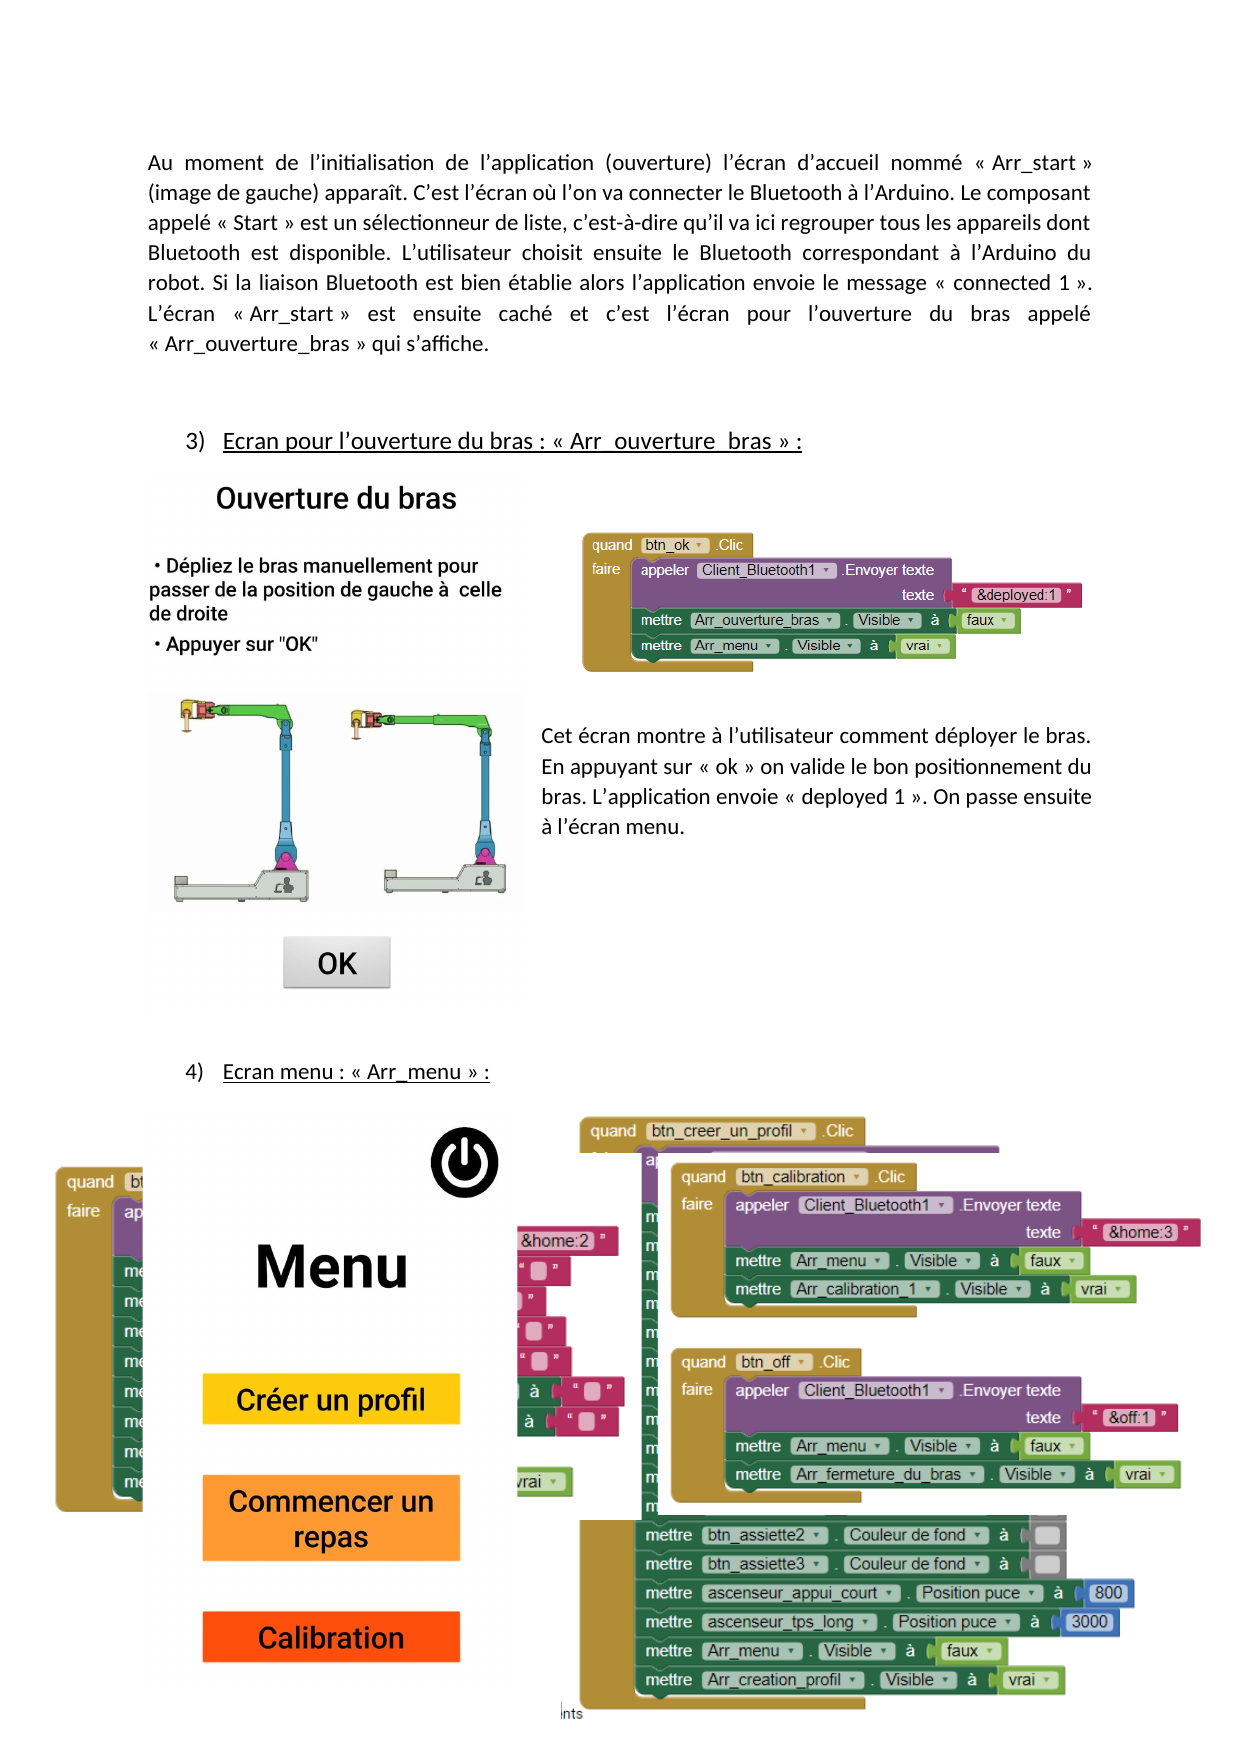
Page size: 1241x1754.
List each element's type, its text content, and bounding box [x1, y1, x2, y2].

picture [41, 1106, 1217, 1719]
list Ecran menu : « Arr_menu » : [185, 1057, 1093, 1085]
list Ecran pour l’ouverture du bras : « Arr_ouverture_bras » : [185, 425, 1093, 456]
picture [566, 517, 1099, 686]
text Au moment de l’initialisation de l’application (ouverture) l’écran d’accueil nommé « Arr_start » (image de gauche) apparaît. C’est l’écran où l’on va connecter le Bluetooth à l’Arduino. Le composant appelé « Start » est un sélectionneur de liste, c’est-à-dire qu’il va ici regrouper tous les appareils dont Bluetooth est disponible. L’utilisateur choisit ensuite le Bluetooth correspondant à l’Arduino du robot. Si la liaison Bluetooth est bien établie alors l’application envoie le message « connected 1 ». L’écran « Arr_start » est ensuite caché et c’est l’écran pour l’ouverture du bras appelé « Arr_ouverture_bras » qui s’affiche. [148, 148, 1093, 357]
picture [147, 476, 523, 1014]
